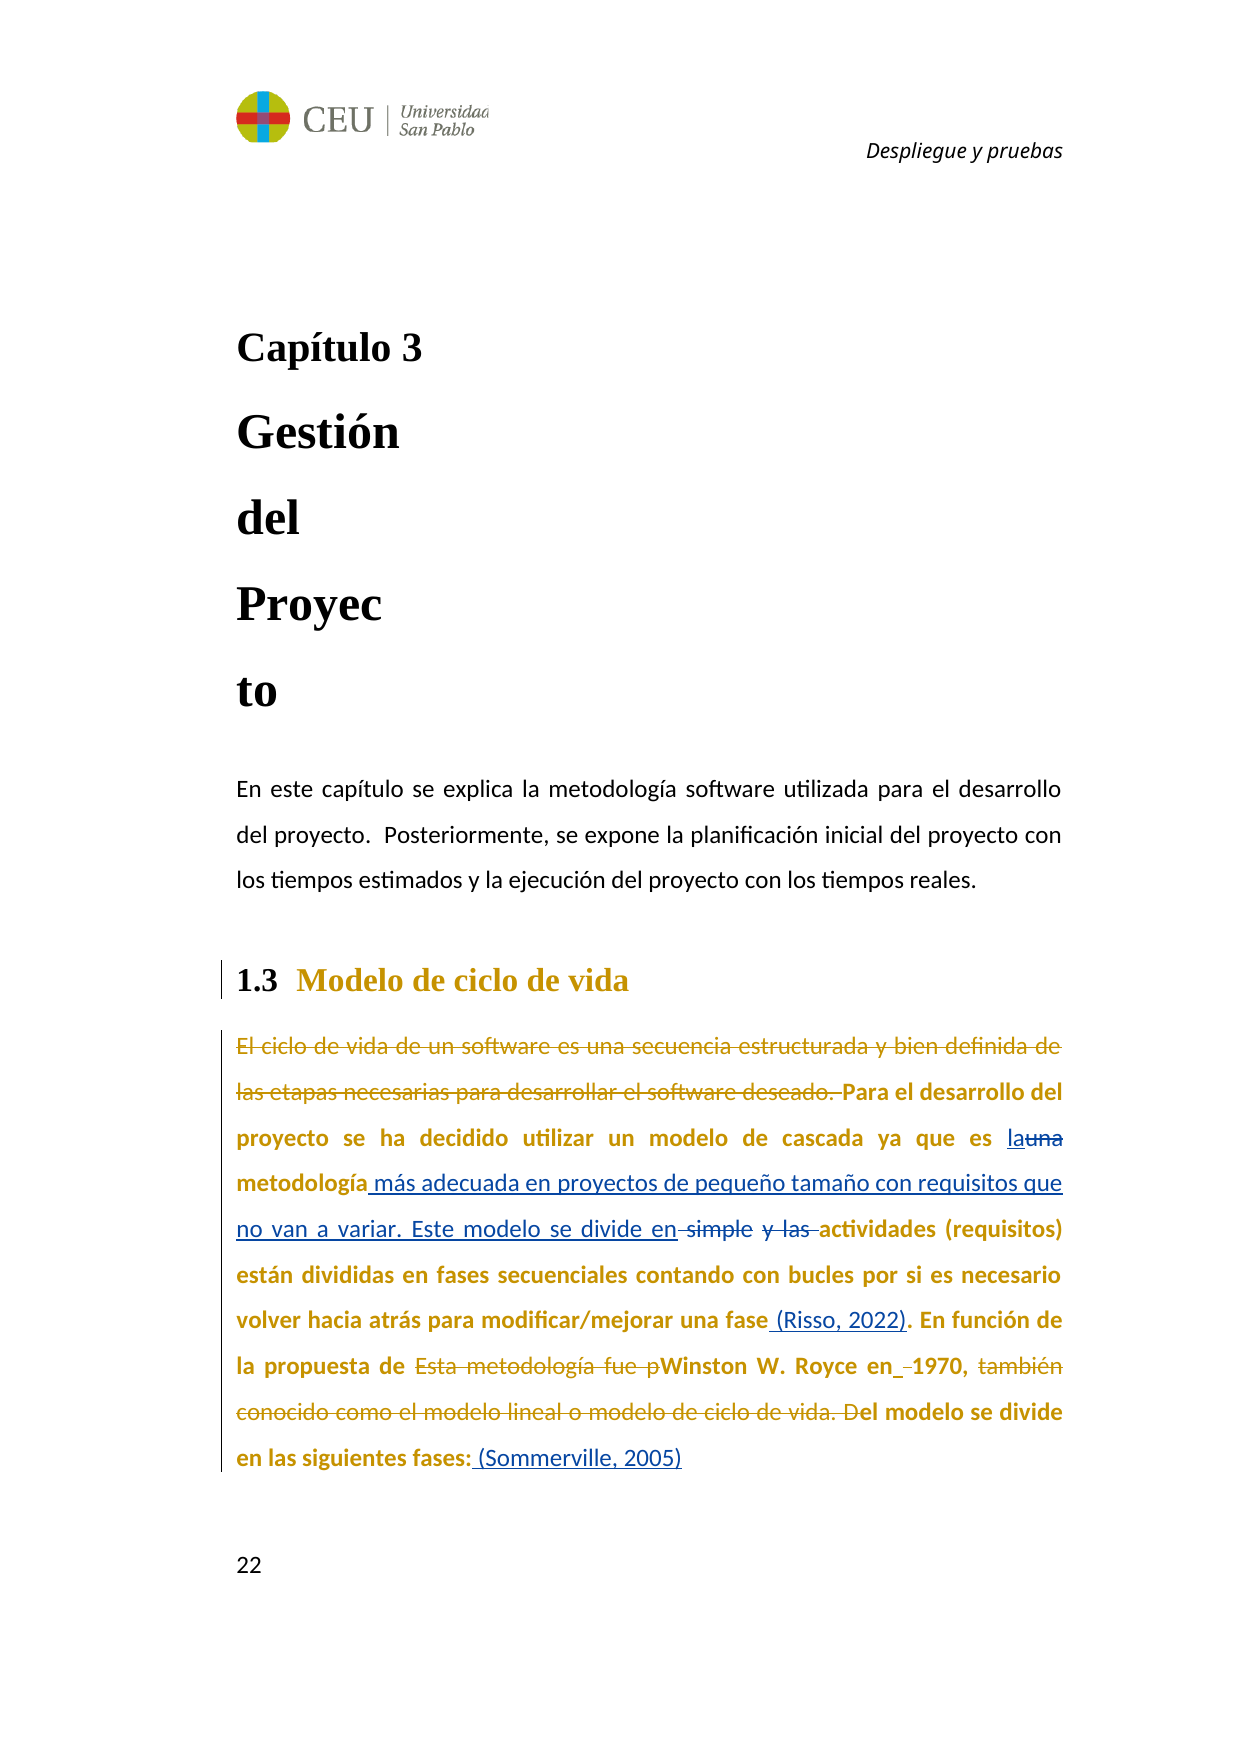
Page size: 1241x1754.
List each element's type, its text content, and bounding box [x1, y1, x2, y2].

text En este capítulo se explica la metodología software utilizada para el desarrollo del proyecto. Posteriormente, se expone la planificación inicial del proyecto con los tiempos estimados y la ejecución del proyecto con los tiempos reales. [236, 290, 1063, 895]
subtitle Gestión del Proyecto [236, 315, 423, 718]
subtitle Modelo de ciclo de vida [236, 960, 1063, 998]
picture [235, 89, 489, 143]
text Para el desarrollo del proyecto se ha decidido utilizar un modelo de cascada ya que es metodología actividades (requisitos) están divididas en fases secuenciales contando con bucles por si es necesario volver hacia atrás para modificar/mejorar una fase. En función de la propuesta de Winston W. Royce en1970, el modelo se divide en las siguientes fases: [236, 1030, 1063, 1472]
